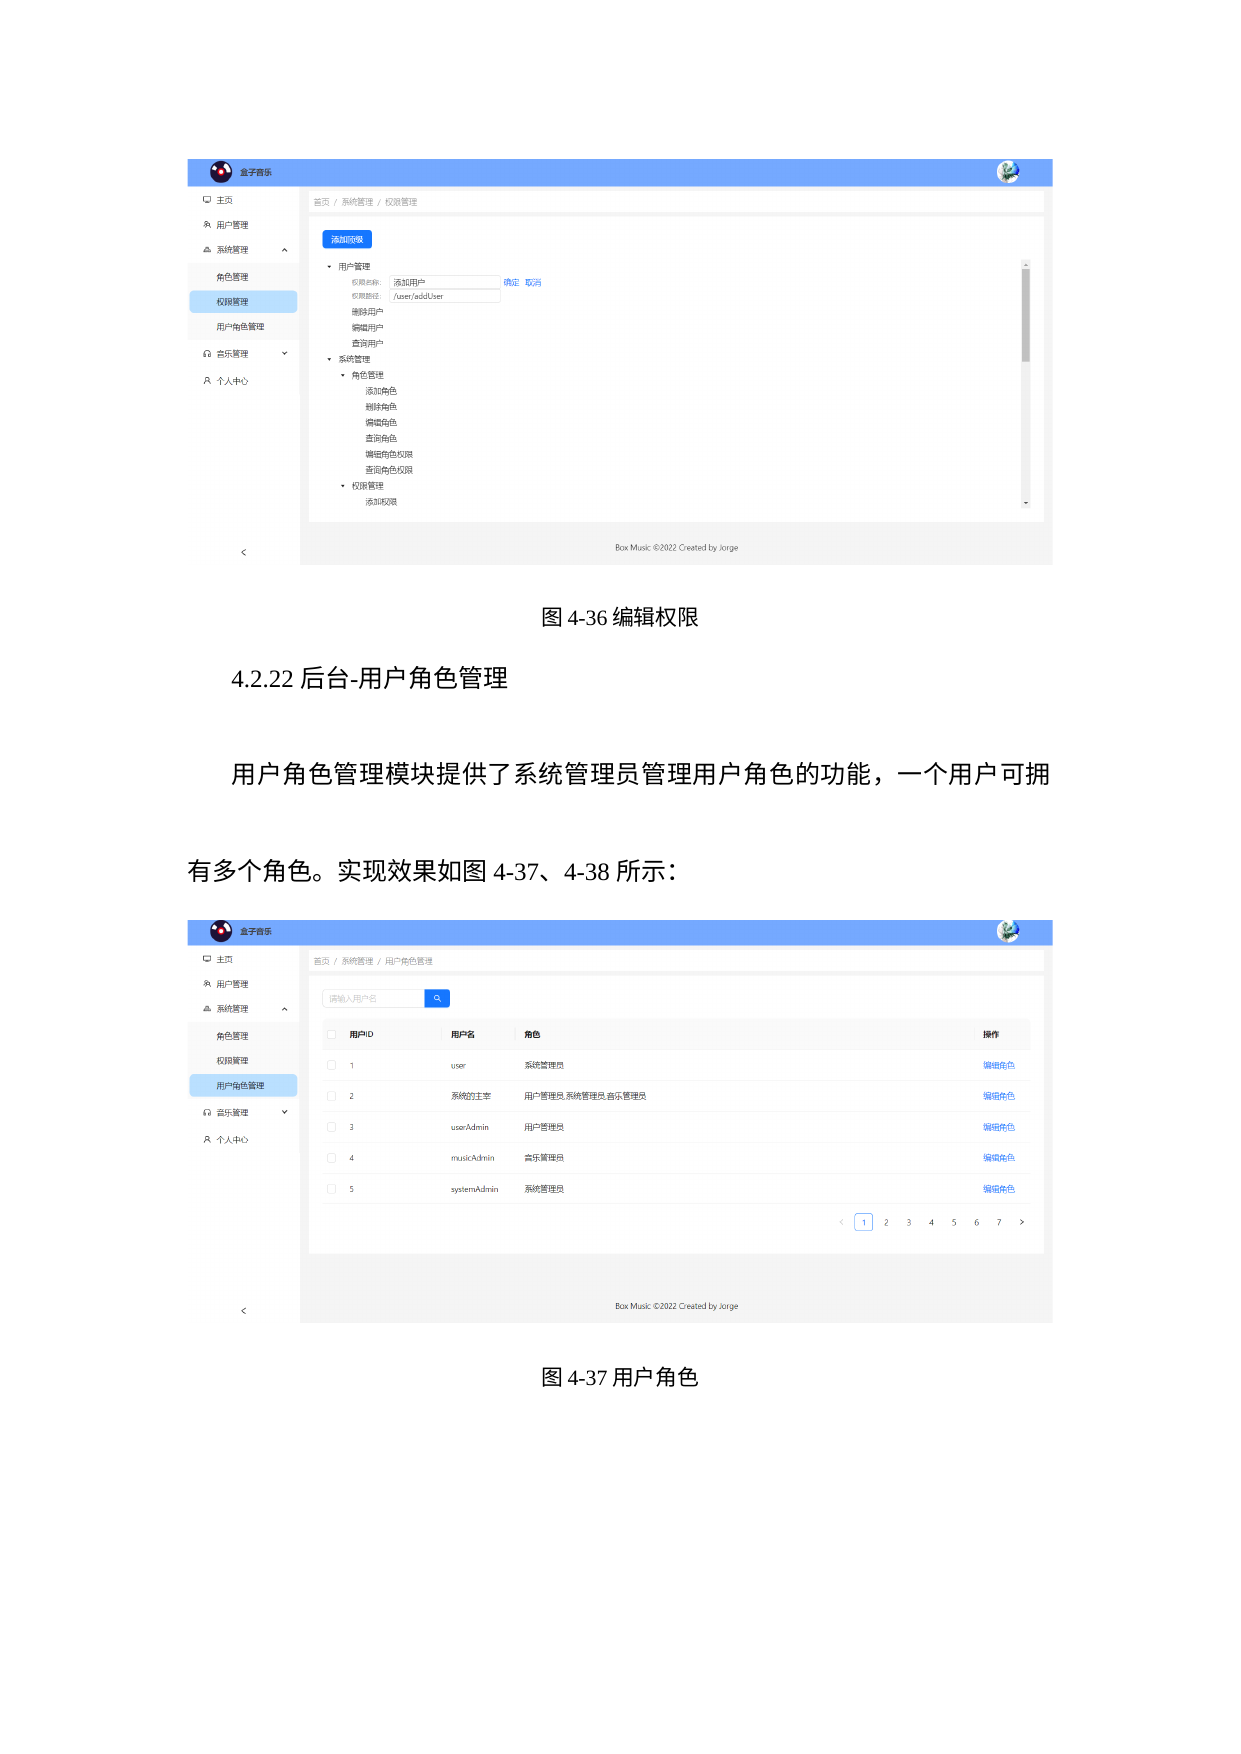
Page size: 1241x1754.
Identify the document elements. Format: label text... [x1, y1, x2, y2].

picture [187, 159, 1053, 565]
picture [187, 920, 1053, 1323]
text 图4-37用户角色 [187, 1360, 1053, 1392]
text 图4-36编辑权限 [187, 599, 1053, 632]
text 用户角色管理模块提供了系统管理员管理用户角色的功能，一个用户可拥有多个角色。实现效果如图 4-37、4-38 所示： [187, 740, 1053, 902]
text 4.2.22 后台-用户角色管理 [212, 644, 1028, 709]
